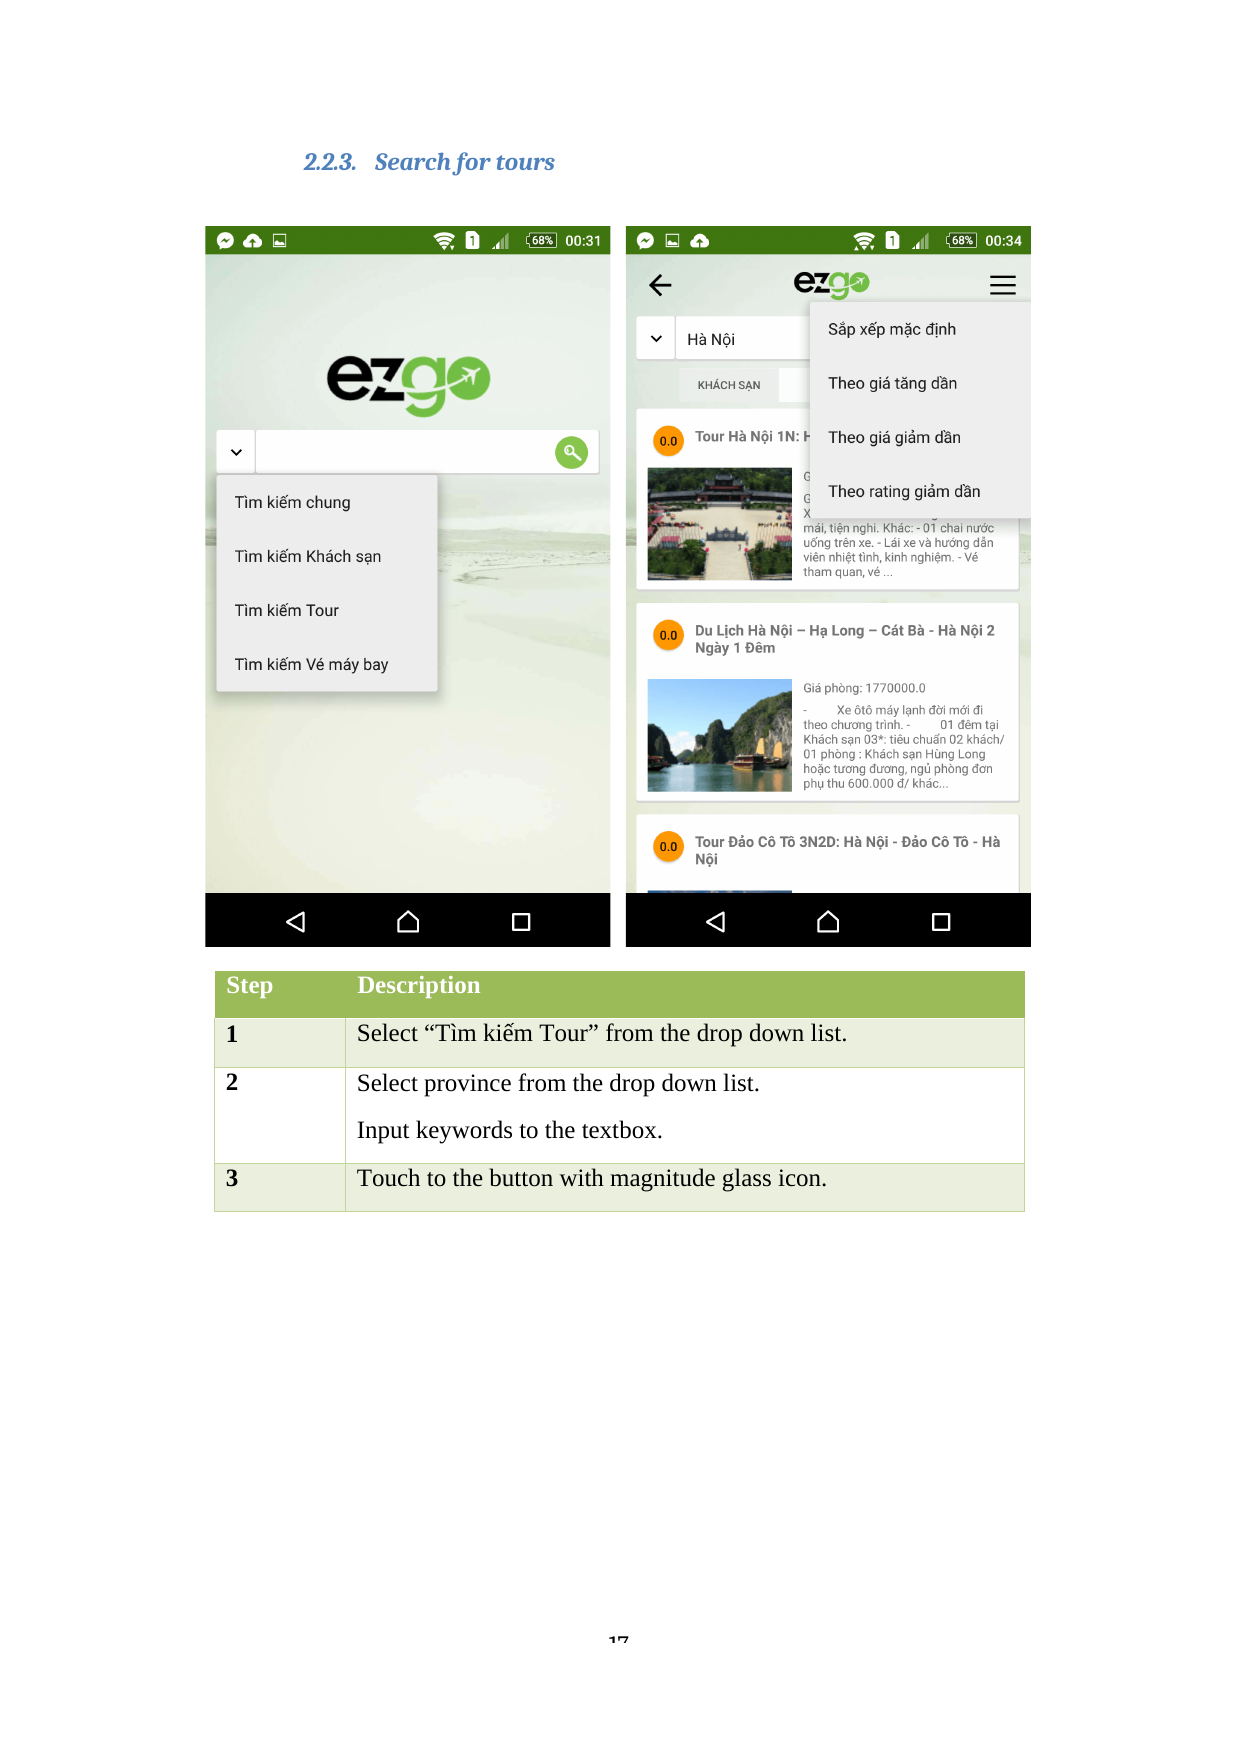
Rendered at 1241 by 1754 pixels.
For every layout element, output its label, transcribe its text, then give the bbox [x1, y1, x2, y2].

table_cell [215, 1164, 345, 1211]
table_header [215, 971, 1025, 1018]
picture [625, 226, 1031, 947]
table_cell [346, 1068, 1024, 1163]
subtitle Search for tours [304, 148, 1065, 177]
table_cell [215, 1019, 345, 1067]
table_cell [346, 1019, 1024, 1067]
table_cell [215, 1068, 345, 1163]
picture [205, 226, 611, 947]
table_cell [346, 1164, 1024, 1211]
